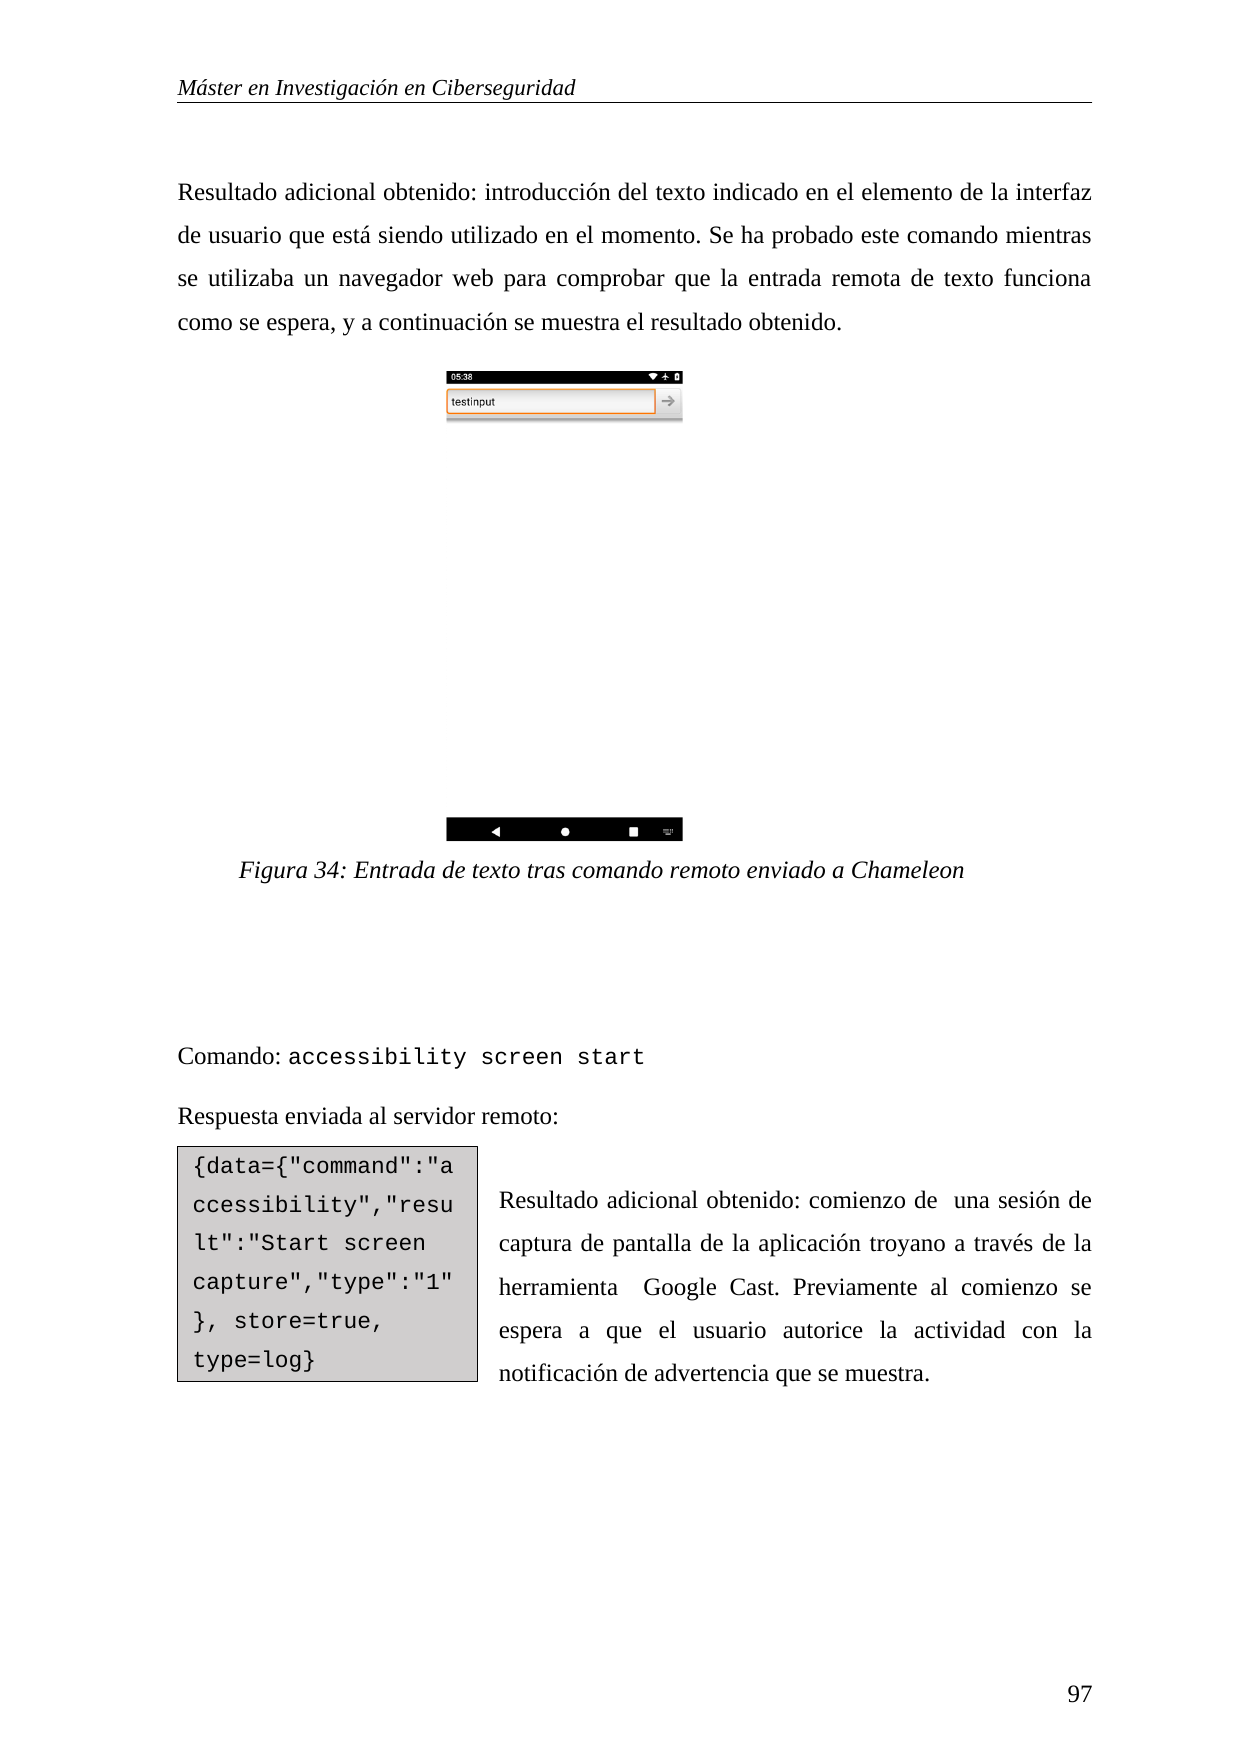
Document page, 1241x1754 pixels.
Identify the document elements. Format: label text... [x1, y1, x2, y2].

text Comando: accessibility screen start [177, 1041, 1092, 1071]
text Respuesta enviada al servidor remoto: [177, 1101, 1092, 1129]
text Resultado adicional obtenido: introducción del texto indicado en el elemento de la interfaz de usuario que está siendo utilizado en el momento. Se ha probado este comando mientras se utilizaba un navegador web para comprobar que la entrada remota de texto funciona como se espera, y a continuación se muestra el resultado obtenido. [177, 177, 1092, 335]
picture [444, 371, 683, 844]
text Resultado adicional obtenido: comienzo de una sesión de captura de pantalla de la aplicación troyano a través de la herramienta Google Cast. Previamente al comienzo se espera a que el usuario autorice la actividad con la notificación de advertencia que se muestra. [177, 1185, 1092, 1387]
